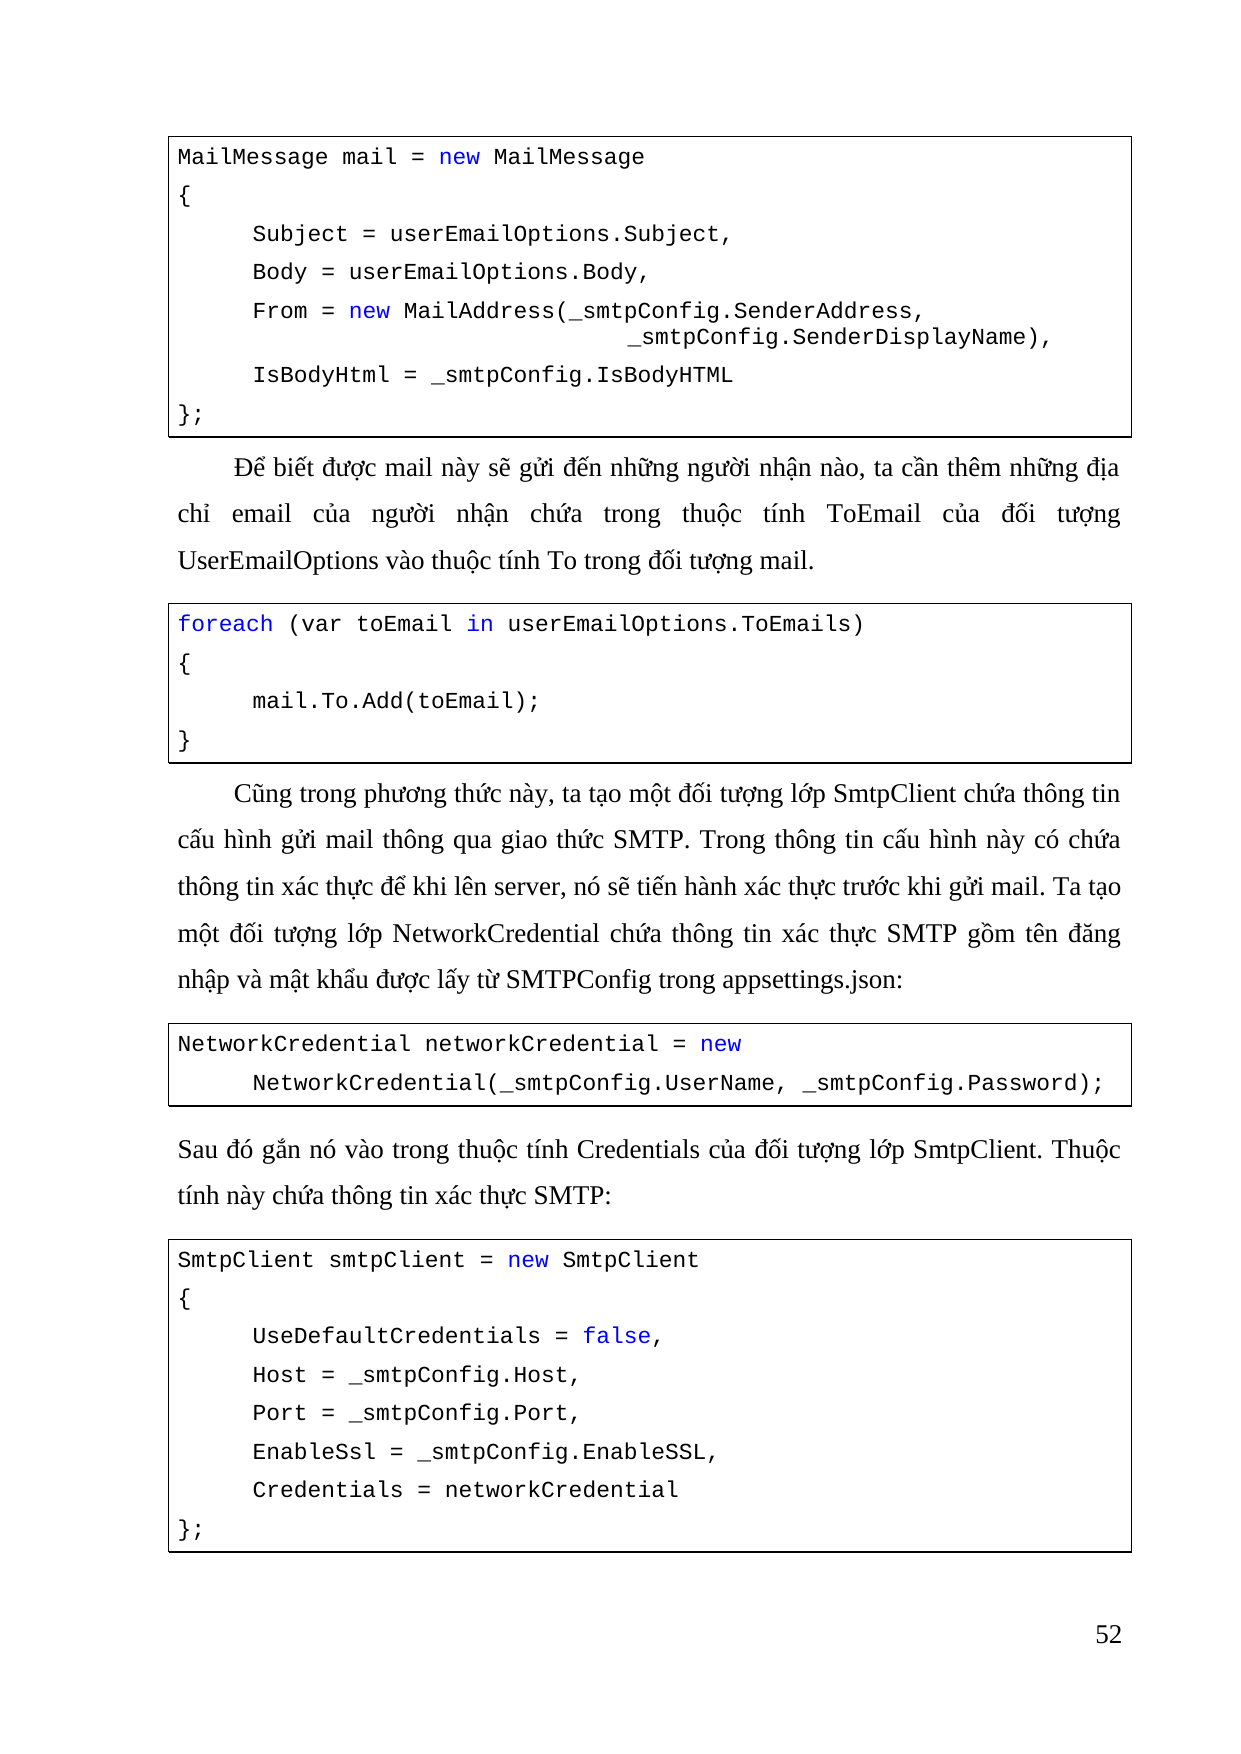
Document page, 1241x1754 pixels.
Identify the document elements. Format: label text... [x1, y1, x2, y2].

text Body = userEmailOptions.Body, [169, 251, 1131, 287]
text { [169, 642, 1131, 677]
text }; [169, 393, 1131, 436]
text Subject = userEmailOptions.Subject, [169, 213, 1131, 248]
text UseDefaultCredentials = false, [169, 1315, 1131, 1351]
text EnableSsl = _smtpConfig.EnableSSL, [169, 1431, 1131, 1466]
text IsBodyHtml = _smtpConfig.IsBodyHTML [169, 354, 1131, 389]
text SmtpClient smtpClient = new SmtpClient [169, 1240, 1131, 1274]
text Sau đó gắn nó vào trong thuộc tính Credentials của đối tượng lớp SmtpClient. Thuộc tính này chứa thông tin xác thực SMTP: [177, 1133, 1122, 1211]
text Để biết được mail này sẽ gửi đến những người nhận nào, ta cần thêm những địa chỉ email của người nhận chứa trong thuộc tính ToEmail của đối tượng UserEmailOptions vào thuộc tính To trong đối tượng mail. [177, 451, 1122, 575]
text mail.To.Add(toEmail); [169, 680, 1131, 716]
text foreach (var toEmail in userEmailOptions.ToEmails) [169, 604, 1131, 639]
text NetworkCredential networkCredential = new NetworkCredential(_smtpConfig.UserName, _smtpConfig.Password); [169, 1024, 1131, 1105]
text Cũng trong phương thức này, ta tạo một đối tượng lớp SmtpClient chứa thông tin cấu hình gửi mail thông qua giao thức SMTP. Trong thông tin cấu hình này có chứa thông tin xác thực để khi lên server, nó sẽ tiến hành xác thực trước khi gửi mail. Ta tạo một đối tượng lớp NetworkCredential chứa thông tin xác thực SMTP gồm tên đăng nhập và mật khẩu được lấy từ SMTPConfig trong appsettings.json: [177, 777, 1122, 995]
text From = new MailAddress(_smtpConfig.SenderAddress, _smtpConfig.SenderDisplayName), [169, 290, 1131, 351]
text Host = _smtpConfig.Host, [169, 1354, 1131, 1389]
text Credentials = networkCredential [169, 1469, 1131, 1504]
text }; [169, 1508, 1131, 1551]
text { [169, 174, 1131, 210]
text Port = _smtpConfig.Port, [169, 1392, 1131, 1428]
text } [169, 719, 1131, 762]
text { [169, 1277, 1131, 1312]
text MailMessage mail = new MailMessage [169, 137, 1131, 171]
